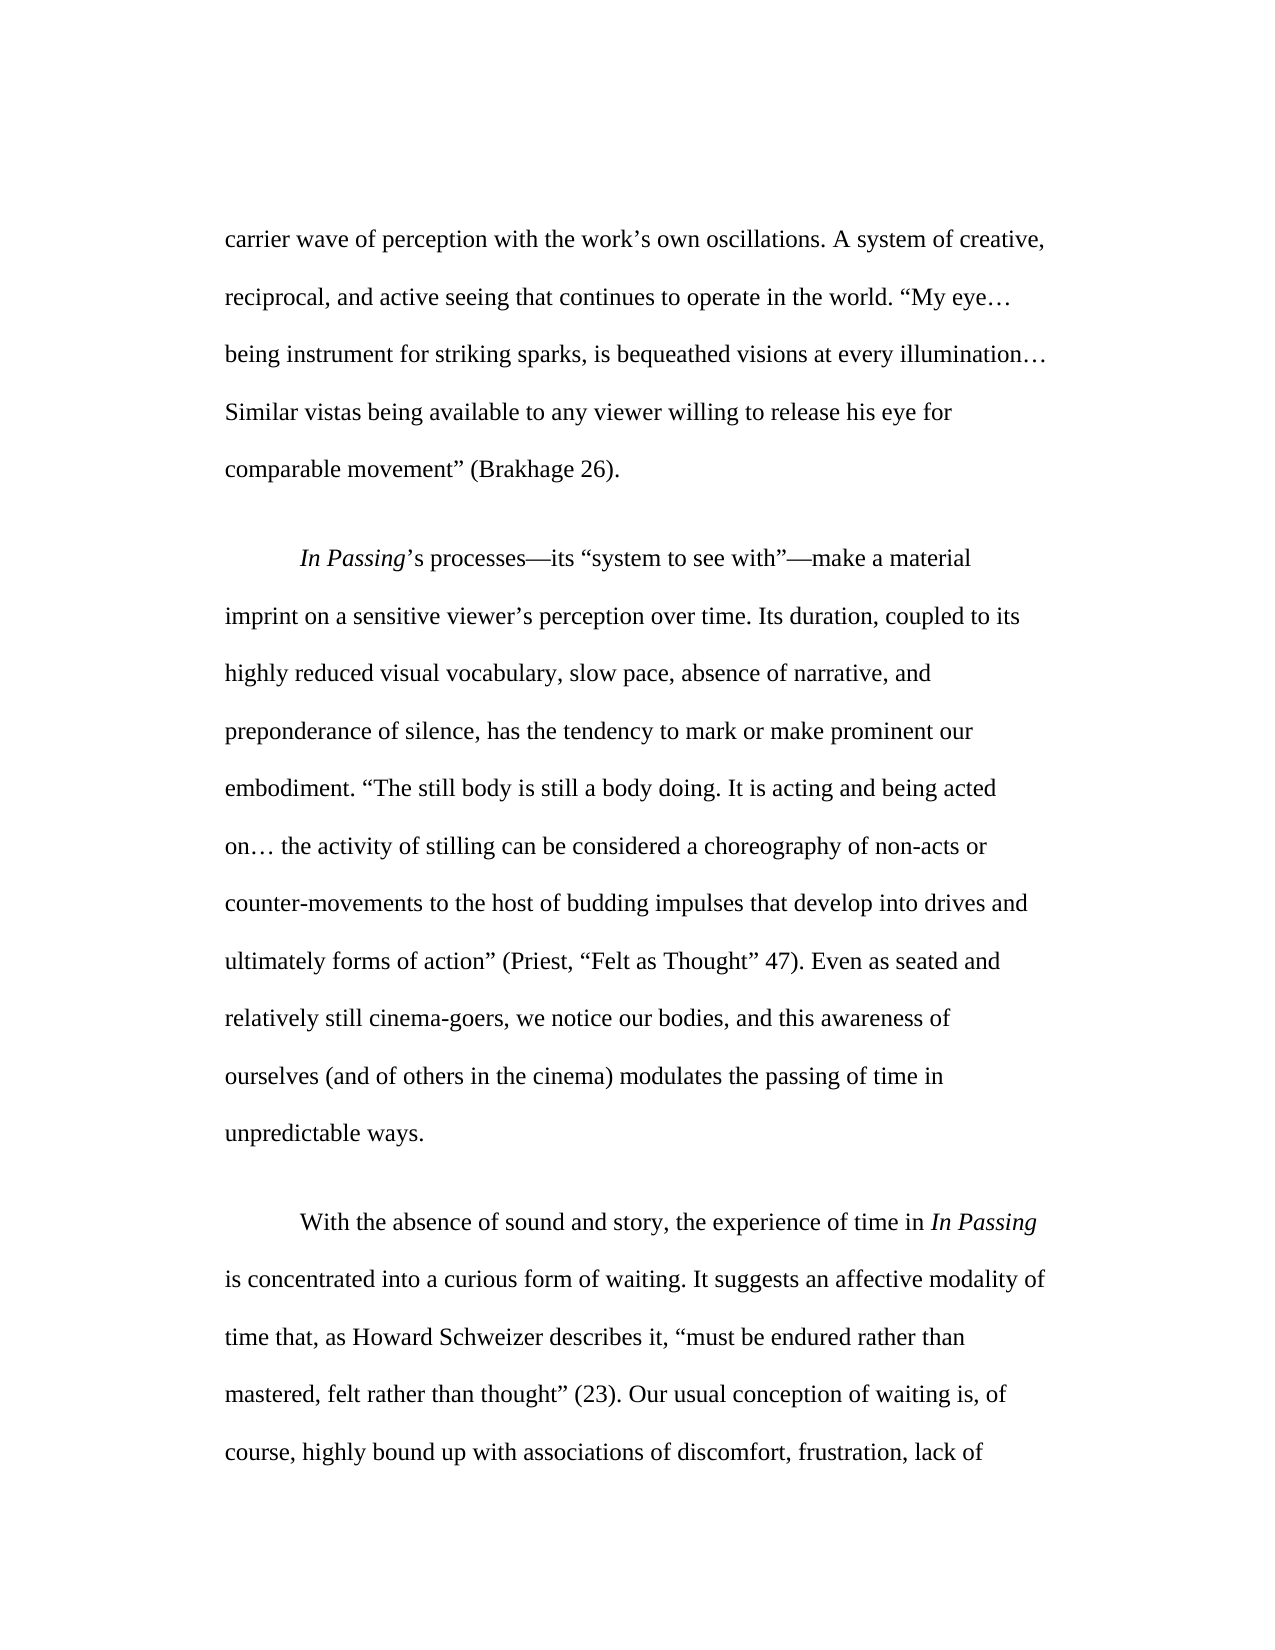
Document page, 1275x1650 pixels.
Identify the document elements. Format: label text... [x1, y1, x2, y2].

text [224, 224, 1051, 483]
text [224, 1207, 1051, 1466]
text In Passing’s processes—its “system to see with”—make a material imprint on a sensitive viewer’s perception over time. Its duration, coupled to its highly reduced visual vocabulary, slow pace, absence of narrative, and preponderance of silence, has the tendency to mark or make prominent our embodiment. “The still body is still a body doing. It is acting and being acted on… the activity of stilling can be considered a choreography of non-acts or counter-movements to the host of budding impulses that develop into drives and ultimately forms of action” (Priest, “Felt as Thought” 47). Even as seated and relatively still cinema-goers, we notice our bodies, and this awareness of ourselves (and of others in the cinema) modulates the passing of time in unpredictable ways. [224, 543, 1051, 1147]
